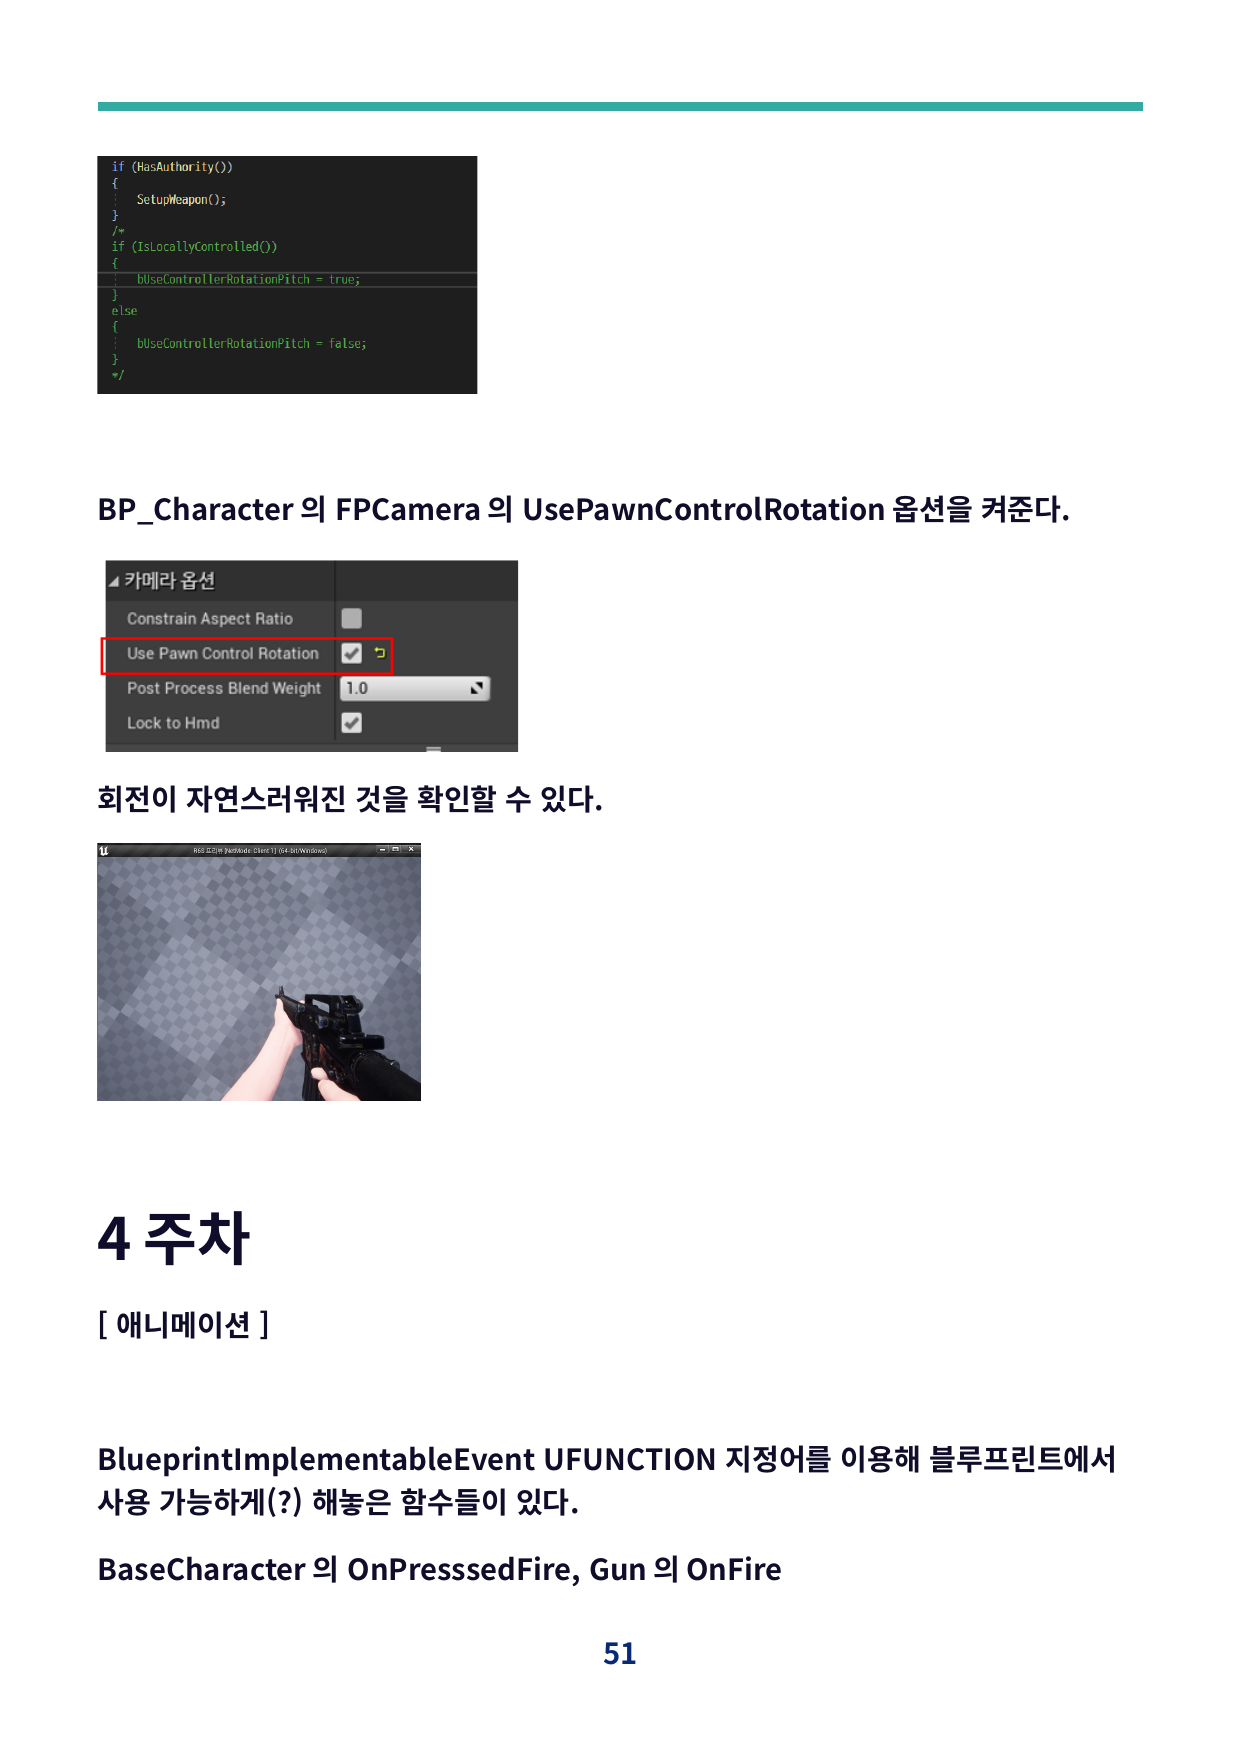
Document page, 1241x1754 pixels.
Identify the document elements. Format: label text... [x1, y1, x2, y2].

subtitle 4주차 [97, 1193, 1143, 1277]
subtitle BP_Character의 FPCamera의 UsePawnControlRotation옵션을 켜준다. [97, 486, 1143, 528]
picture [97, 843, 421, 1101]
subtitle BlueprintImplementableEvent UFUNCTION 지정어를 이용해 블루프린트에서 사용 가능하게(?) 해놓은 함수들이 있다. [97, 1437, 1143, 1522]
picture [97, 156, 478, 394]
subtitle [ 애니메이션 ] [97, 1302, 1143, 1345]
subtitle BaseCharacter의 OnPresssedFire, Gun의OnFire [97, 1547, 1143, 1589]
picture [97, 553, 519, 752]
subtitle 회전이 자연스러워진 것을 확인할 수 있다. [97, 776, 1143, 819]
